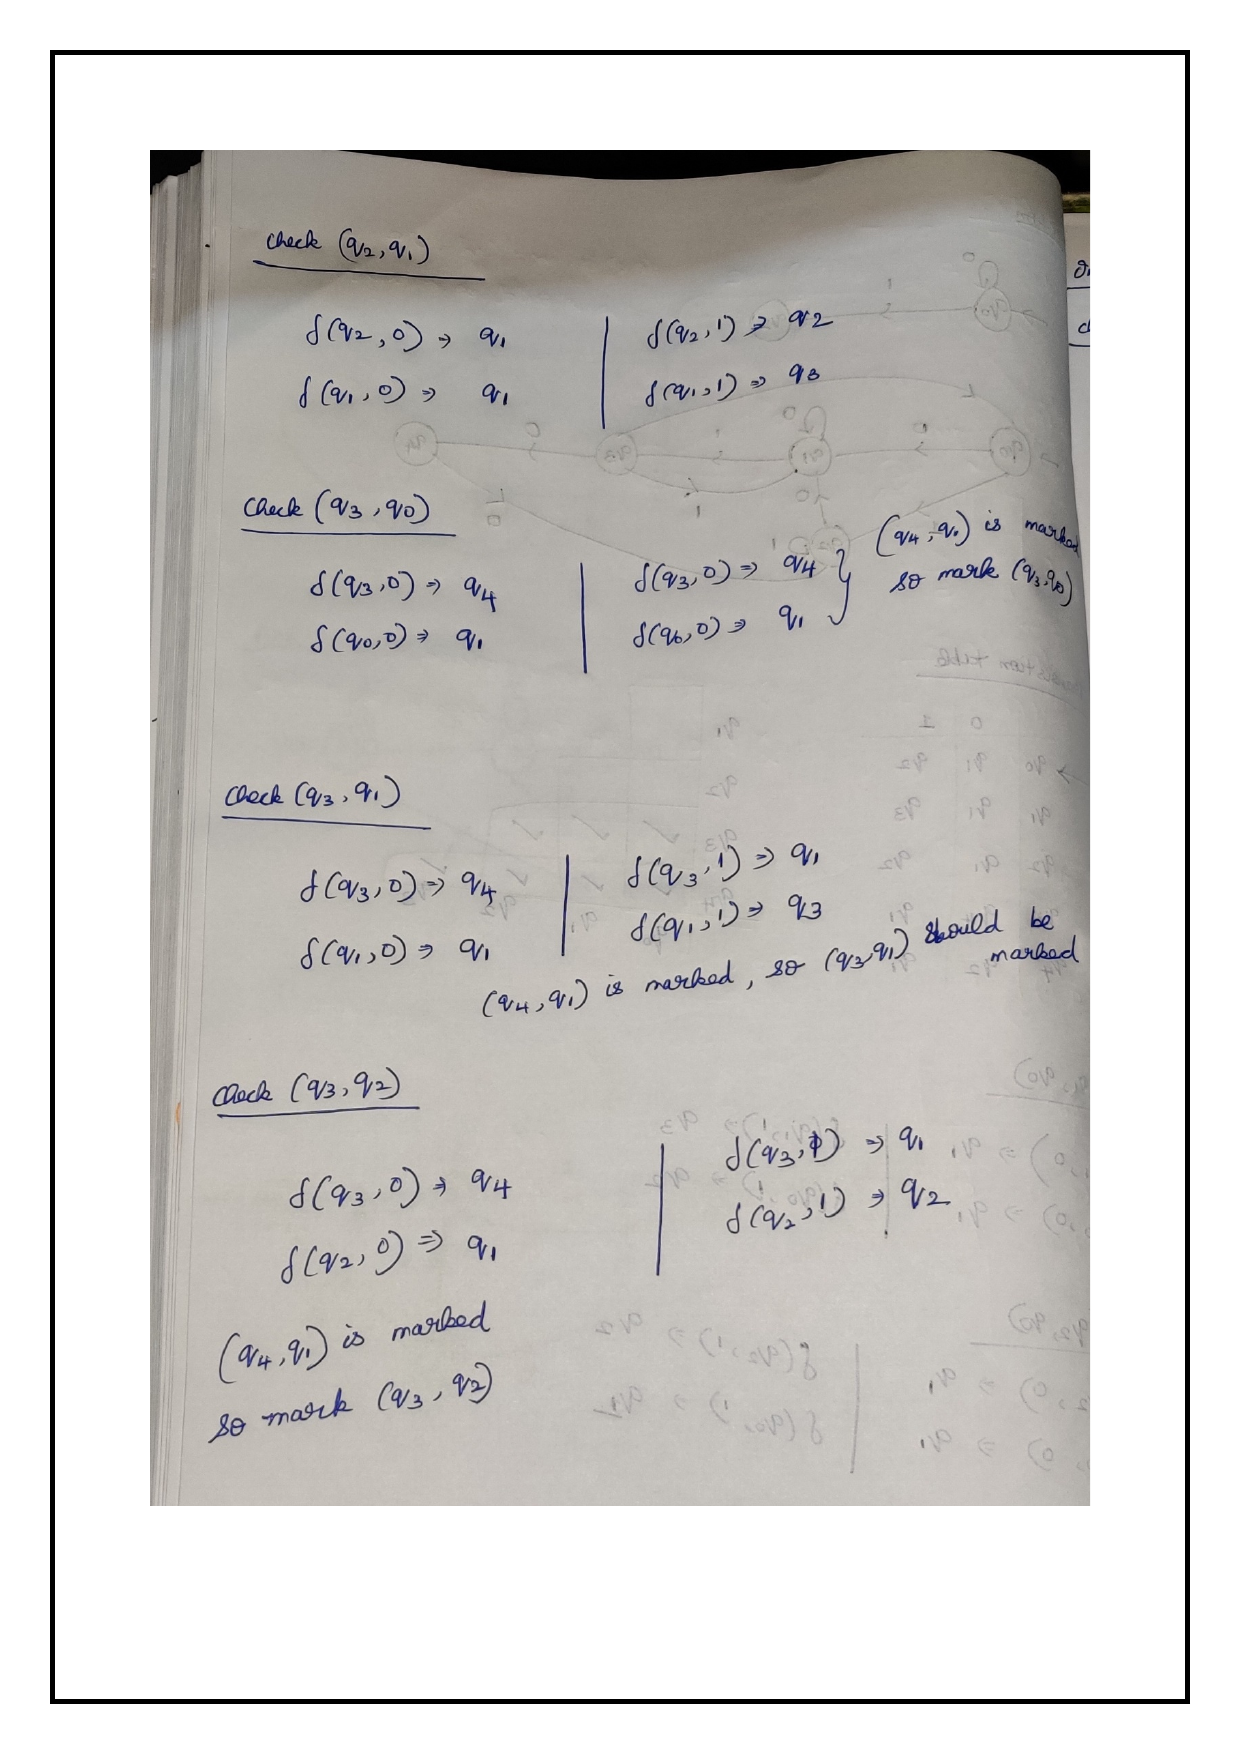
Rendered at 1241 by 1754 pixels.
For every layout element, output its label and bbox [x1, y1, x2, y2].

picture [150, 150, 1091, 1506]
